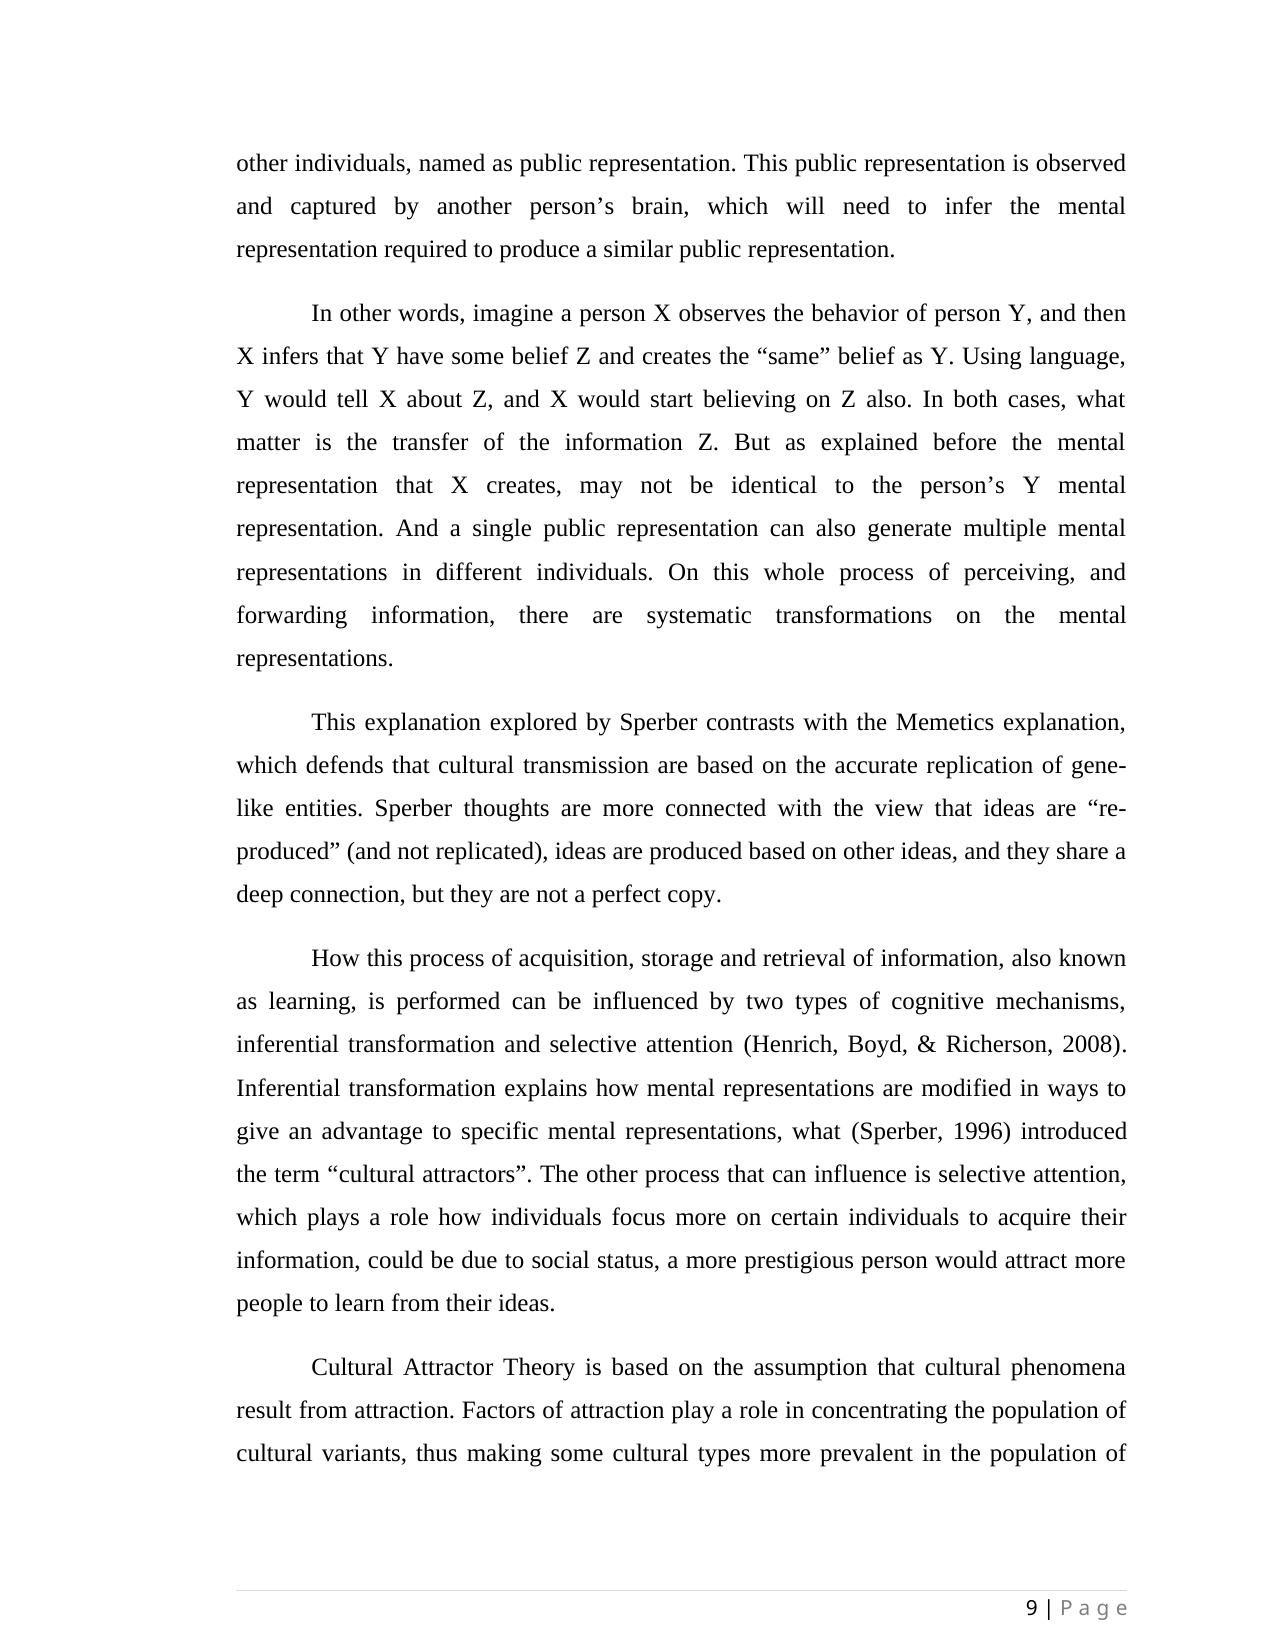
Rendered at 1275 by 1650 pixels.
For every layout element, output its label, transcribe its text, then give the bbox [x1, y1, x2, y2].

text How this process of acquisition, storage and retrieval of information, also known as learning, is performed can be influenced by two types of cognitive mechanisms, inferential transformation and selective attention . Inferential transformation explains how mental representations are modified in ways to give an advantage to specific mental representations, what introduced the term “cultural attractors”. The other process that can influence is selective attention, which plays a role how individuals focus more on certain individuals to acquire their information, could be due to social status, a more prestigious person would attract more people to learn from their ideas. [236, 943, 1127, 1317]
text This explanation explored by Sperber contrasts with the Memetics explanation, which defends that cultural transmission are based on the accurate replication of gene-like entities. Sperber thoughts are more connected with the view that ideas are “re-produced” (and not replicated), ideas are produced based on other ideas, and they share a deep connection, but they are not a perfect copy. [236, 707, 1127, 908]
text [236, 148, 1127, 263]
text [236, 1352, 1127, 1467]
text In other words, imagine a person X observes the behavior of person Y, and then X infers that Y have some belief Z and creates the “same” belief as Y. Using language, Y would tell X about Z, and X would start believing on Z also. In both cases, what matter is the transfer of the information Z. But as explained before the mental representation that X creates, may not be identical to the person’s Y mental representation. And a single public representation can also generate multiple mental representations in different individuals. On this whole process of perceiving, and forwarding information, there are systematic transformations on the mental representations. [236, 298, 1127, 672]
